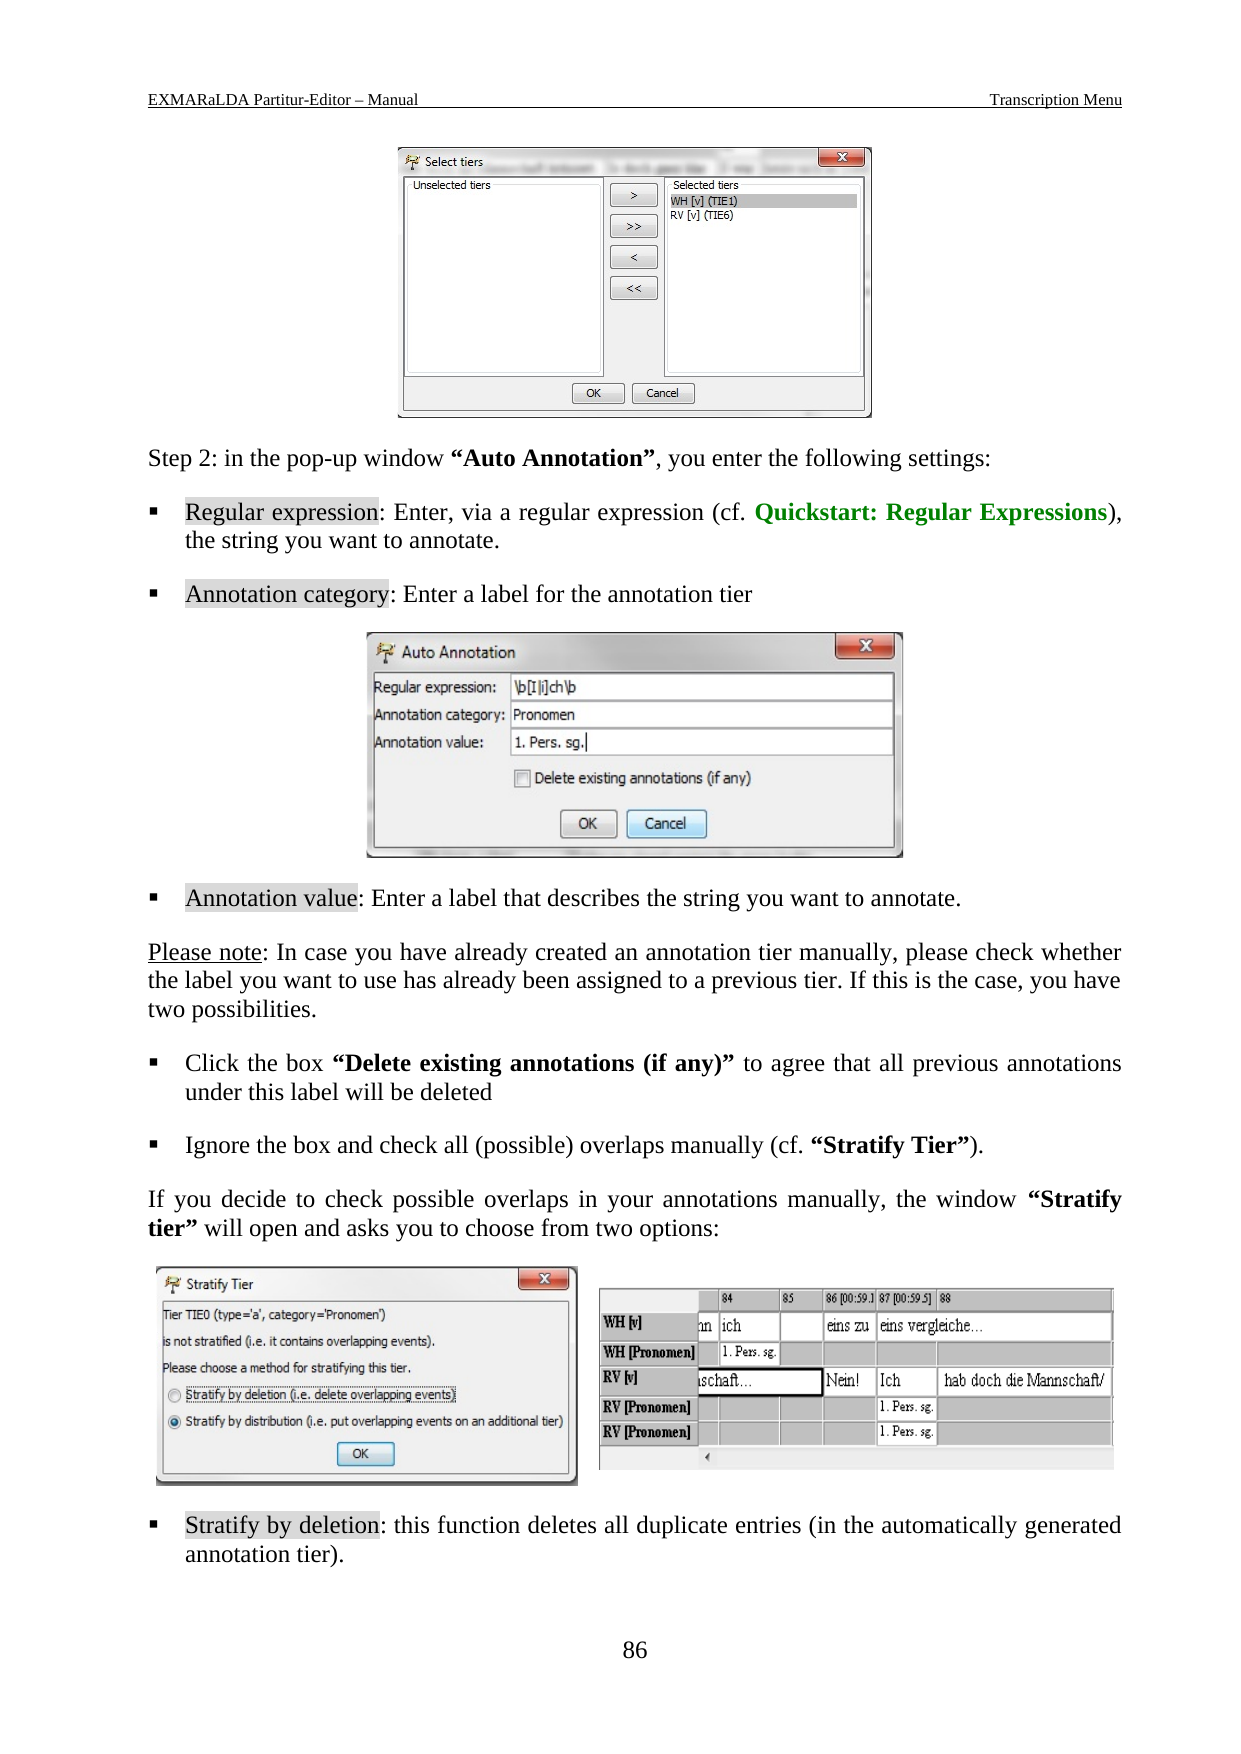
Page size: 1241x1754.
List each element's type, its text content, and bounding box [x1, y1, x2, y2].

text Annotation value: Enter a label that describes the string you want to annotate. [358, 883, 1122, 912]
text Regular expression: Enter, via a regular expression (cf. Quickstart: Regular Expressions), the string you want to annotate. [148, 497, 1122, 554]
list Please note: In case you have already created an annotation tier manually, please check whether the label you want to use has already been assigned to a previous tier. If this is the case, you have two possibilities. [148, 937, 1122, 1023]
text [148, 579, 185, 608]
picture [397, 147, 872, 418]
picture [366, 632, 904, 858]
text Click the box “Delete existing annotations (if any)” to agree that all previous annotations under this label will be deleted [148, 1048, 1122, 1105]
text Annotation category: Enter a label for the annotation tier [389, 579, 1122, 608]
text Stratify by deletion: this function deletes all duplicate entries (in the automatically generated annotation tier). [148, 1511, 1122, 1568]
picture [156, 1266, 578, 1486]
text Ignore the box and check all (possible) overlaps manually (cf. “Stratify Tier”). [148, 1130, 1122, 1159]
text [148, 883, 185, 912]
text If you decide to check possible overlaps in your annotations manually, the window “Stratify tier” will open and asks you to choose from two options: [148, 1184, 1122, 1242]
text Step 2: in the pop-up window “Auto Annotation”, you enter the following settings: [148, 443, 1122, 472]
picture [599, 1287, 1114, 1470]
